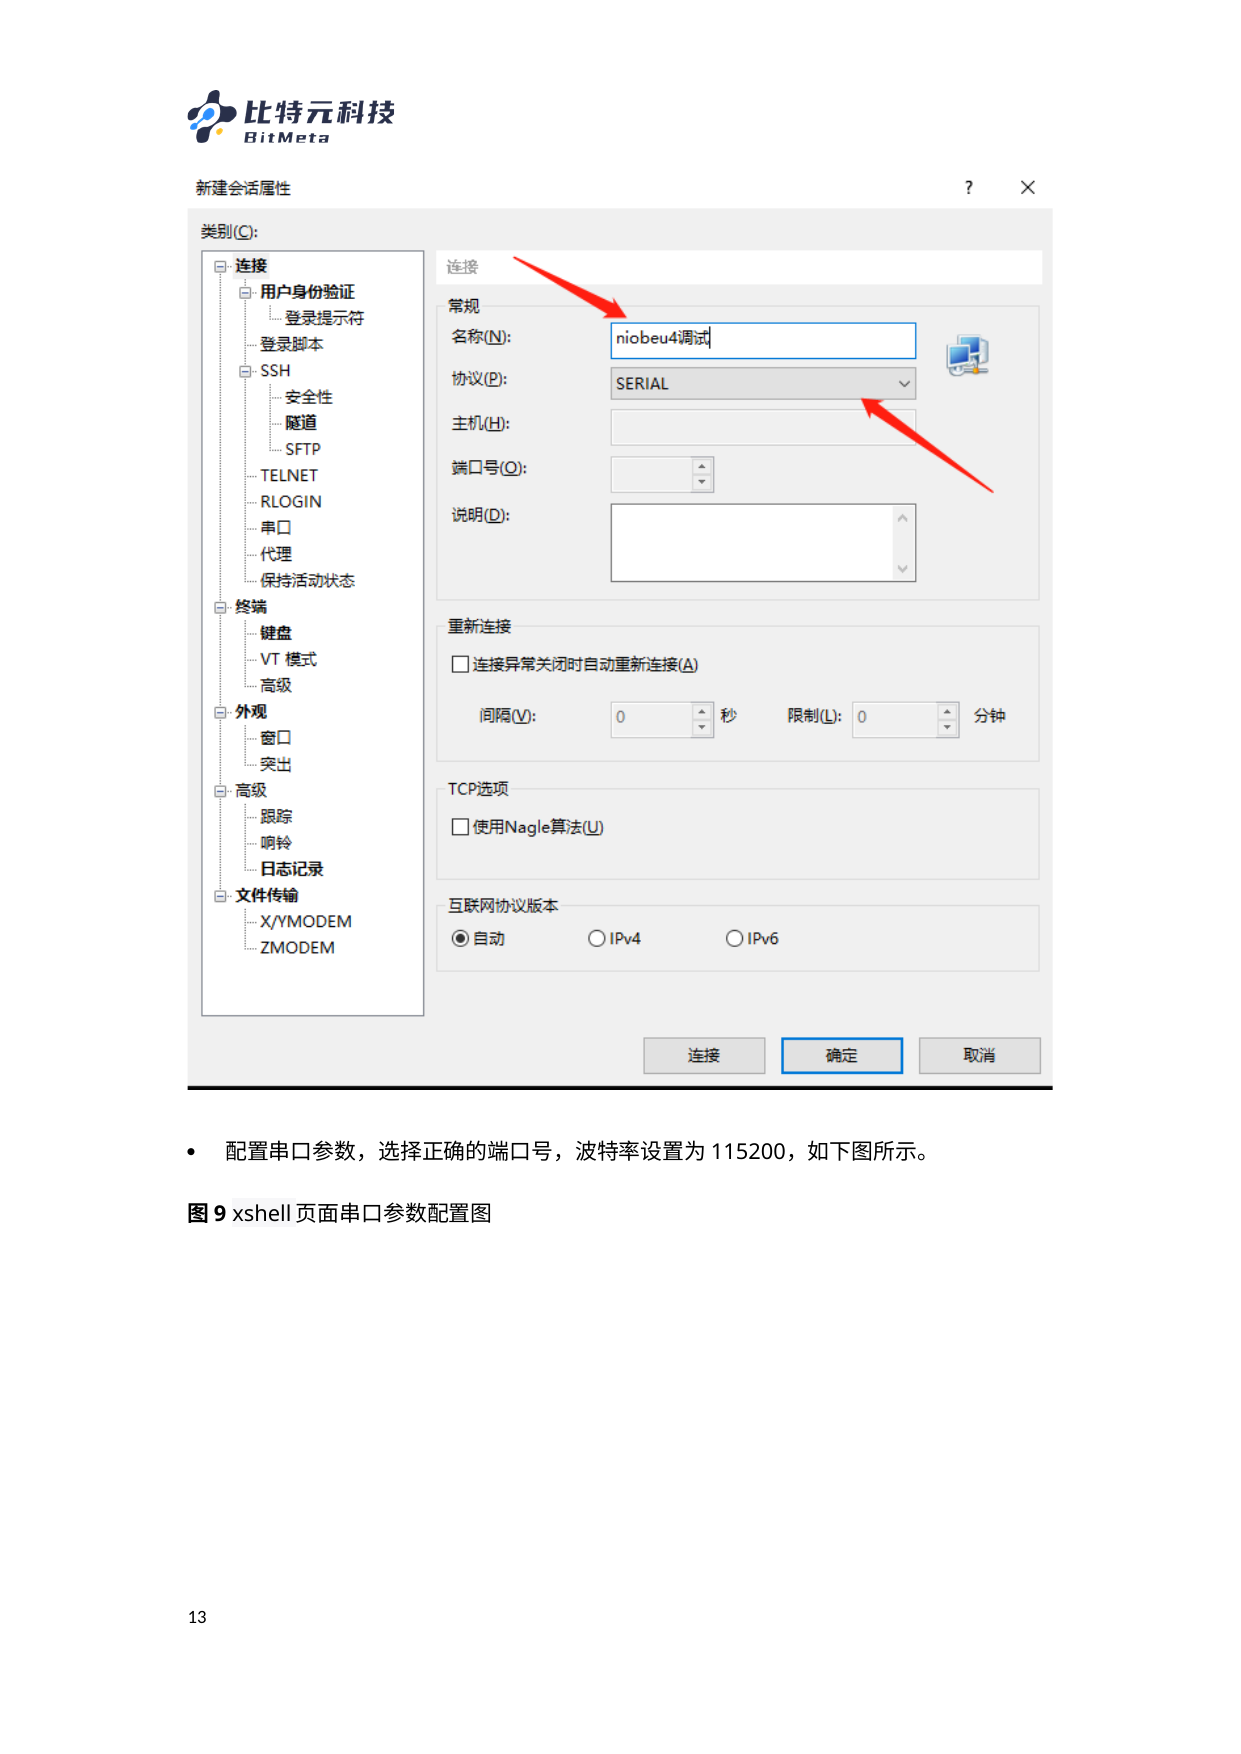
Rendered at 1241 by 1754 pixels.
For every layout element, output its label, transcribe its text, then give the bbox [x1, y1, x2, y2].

picture [187, 177, 1053, 1090]
picture [187, 90, 395, 143]
text 图9 xshell页面串口参数配置图 [187, 1195, 1053, 1228]
list 配置串口参数，选择正确的端口号，波特率设置为115200，如下图所示。 [187, 1134, 1053, 1166]
